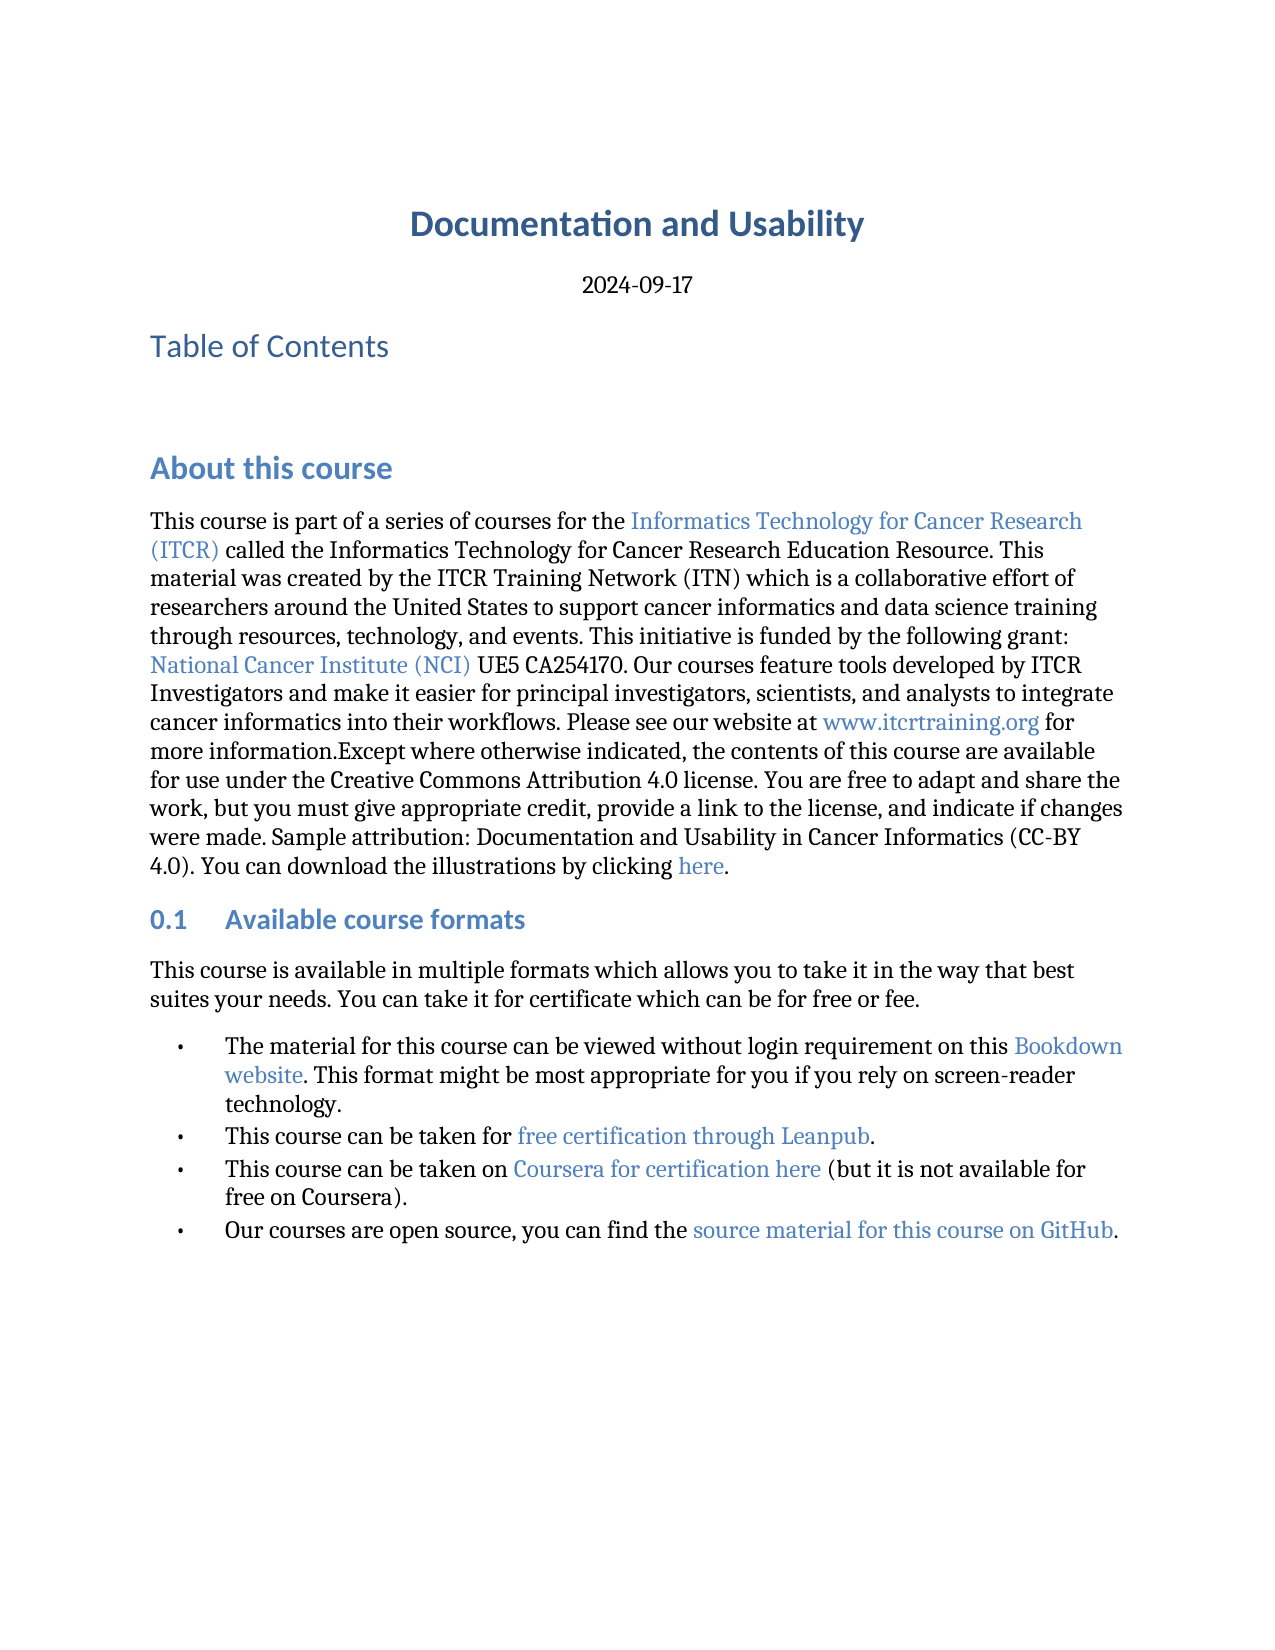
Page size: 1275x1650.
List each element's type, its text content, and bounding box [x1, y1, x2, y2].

list Our courses are open source, you can find the source material for this course on GitHub. [175, 1216, 1125, 1244]
title Documentation and Usability [150, 200, 1125, 246]
subtitle 0.1 Available course formats [150, 901, 1125, 937]
list This course can be taken for free certification through Leanpub. [175, 1122, 1125, 1151]
text 2024-09-17 [150, 271, 1125, 299]
text This course is part of a series of courses for the Informatics Technology for Cancer Research (ITCR) called the Informatics Technology for Cancer Research Education Resource. This material was created by the ITCR Training Network (ITN) which is a collaborative effort of researchers around the United States to support cancer informatics and data science training through resources, technology, and events. This initiative is funded by the following grant: National Cancer Institute (NCI) UE5 CA254170. Our courses feature tools developed by ITCR Investigators and make it easier for principal investigators, scientists, and analysts to integrate cancer informatics into their workflows. Please see our website at www.itcrtraining.org for more information.Except where otherwise indicated, the contents of this course are available for use under the Creative Commons Attribution 4.0 license. You are free to adapt and share the work, but you must give appropriate credit, provide a link to the license, and indicate if changes were made. Sample attribution: Documentation and Usability in Cancer Informatics (CC-BY 4.0). You can download the illustrations by clicking here. [150, 507, 1125, 881]
list The material for this course can be viewed without login requirement on this Bookdown website. This format might be most appropriate for you if you rely on screen-reader technology. [175, 1032, 1125, 1118]
list This course can be taken on Coursera for certification here (but it is not available for free on Coursera). [175, 1154, 1125, 1212]
text This course is available in multiple formats which allows you to take it in the way that best suites your needs. You can take it for certificate which can be for free or fee. [150, 956, 1125, 1013]
subtitle About this course [150, 447, 1125, 488]
